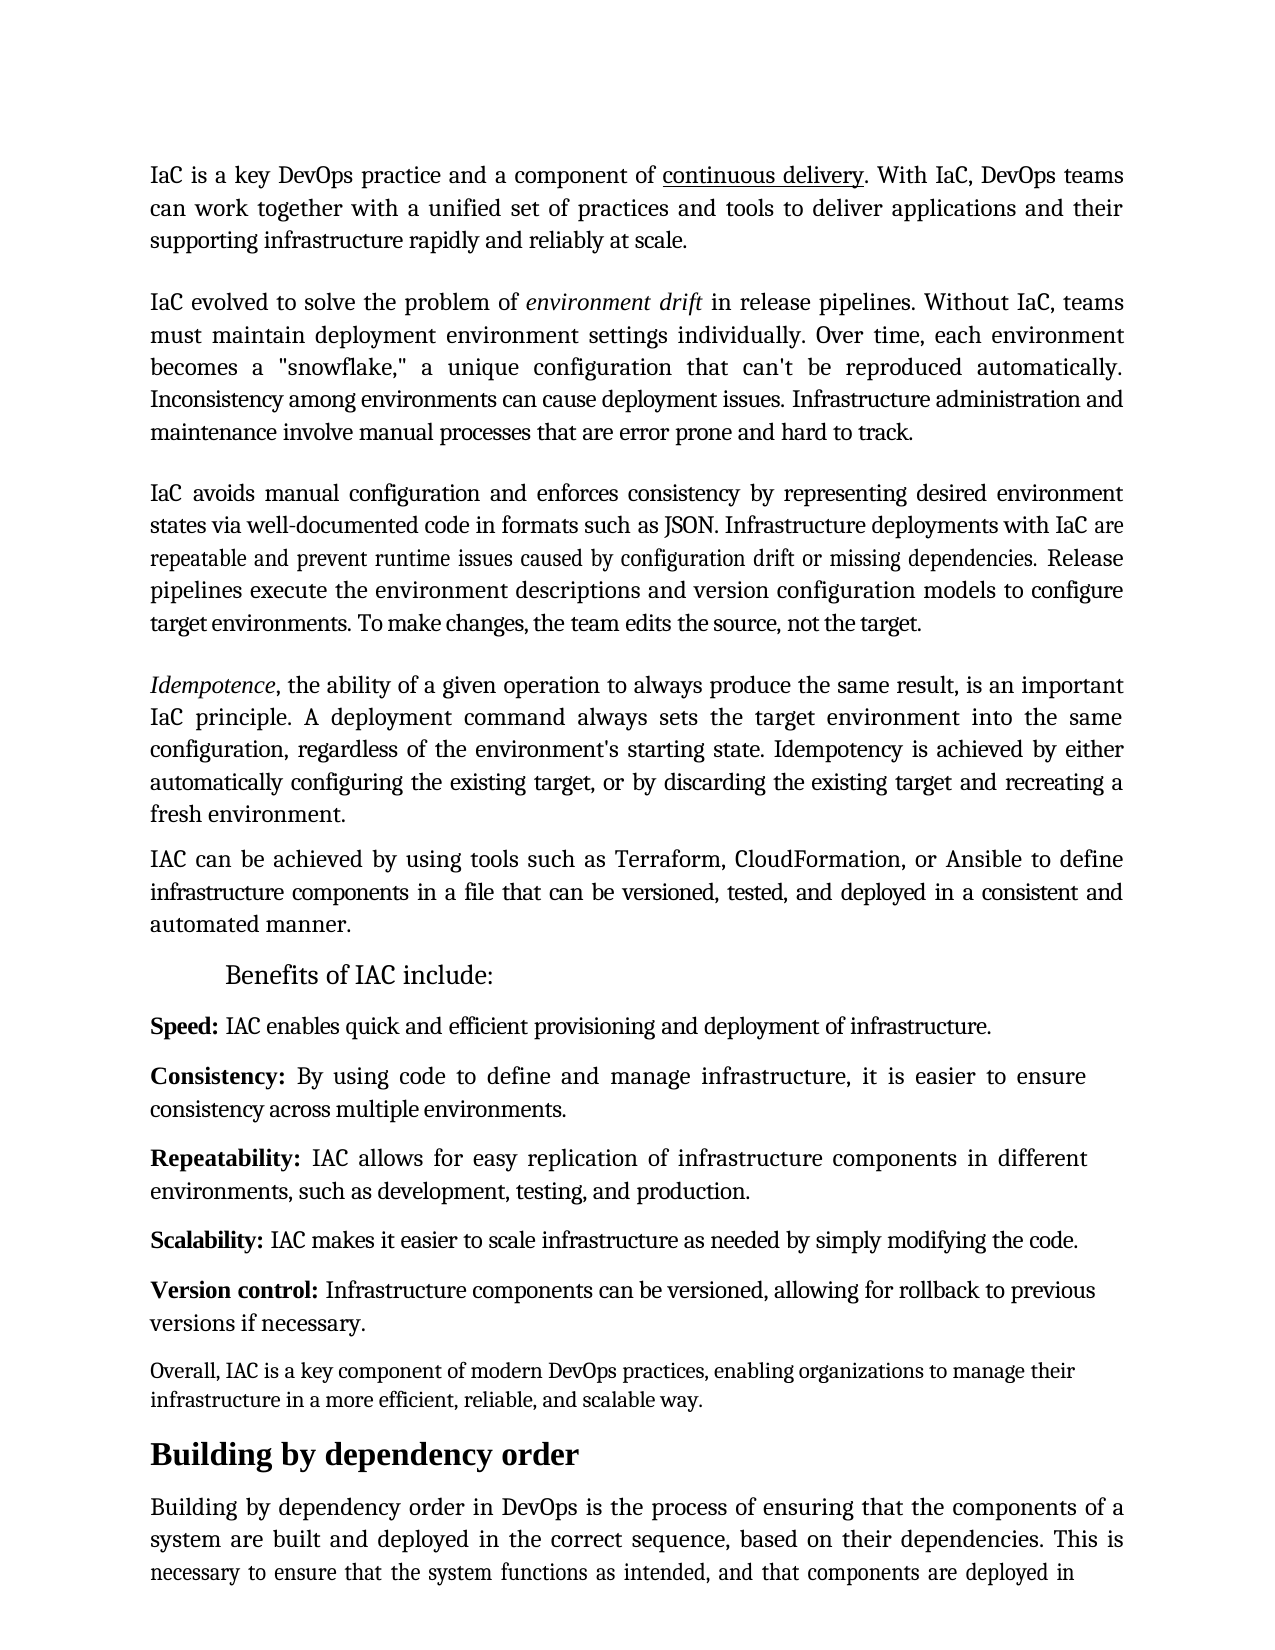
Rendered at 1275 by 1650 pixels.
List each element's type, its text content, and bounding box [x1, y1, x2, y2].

text Version control: Infrastructure components can be versioned, allowing for rollback to previous versions if necessary. [150, 1275, 1137, 1337]
text Overall, IAC is a key component of modern DevOps practices, enabling organizations to manage their infrastructure in a more efficient, reliable, and scalable way. [150, 1357, 1137, 1413]
text IaC evolved to solve the problem of environment drift in release pipelines. Without IaC, teams must maintain deployment environment settings individually. Over time, each environment becomes a "snowflake," a unique configuration that can't be reproduced automatically. Inconsistency among environments can cause deployment issues. Infrastructure administration and maintenance involve manual processes that are error prone and hard to track. [150, 287, 1124, 446]
text IaC is a key DevOps practice and a component of continuous delivery. With IaC, DevOps teams can work together with a unified set of practices and tools to deliver applications and their supporting infrastructure rapidly and reliably at scale. [150, 161, 1125, 255]
subtitle Benefits of IAC include: [225, 959, 1275, 991]
subtitle Building by dependency order [150, 1434, 1275, 1472]
text Repeatability: IAC allows for easy replication of infrastructure components in different environments, such as development, testing, and production. [150, 1143, 1137, 1206]
text Idempotence, the ability of a given operation to always produce the same result, is an important IaC principle. A deployment command always sets the target environment into the same configuration, regardless of the environment's starting state. Idempotency is achieved by either automatically configuring the existing target, or by discarding the existing target and recreating a fresh environment. [150, 670, 1124, 829]
text IAC can be achieved by using tools such as Terraform, CloudFormation, or Ansible to define infrastructure components in a file that can be versioned, tested, and deployed in a consistent and automated manner. [150, 845, 1123, 939]
text Consistency: By using code to define and manage infrastructure, it is easier to ensure consistency across multiple environments. [150, 1061, 1137, 1123]
text IaC avoids manual configuration and enforces consistency by representing desired environment states via well-documented code in formats such as JSON. Infrastructure deployments with IaC are repeatable and prevent runtime issues caused by configuration drift or missing dependencies. Release pipelines execute the environment descriptions and version configuration models to configure target environments. To make changes, the team edits the source, not the target. [150, 479, 1124, 637]
text Speed: IAC enables quick and efficient provisioning and deployment of infrastructure. [150, 1011, 1275, 1041]
text Building by dependency order in DevOps is the process of ensuring that the components of a system are built and deployed in the correct sequence, based on their dependencies. This is necessary to ensure that the system functions as intended, and that components are deployed in [150, 1493, 1124, 1586]
text Scalability: IAC makes it easier to scale infrastructure as needed by simply modifying the code. [150, 1226, 1275, 1255]
